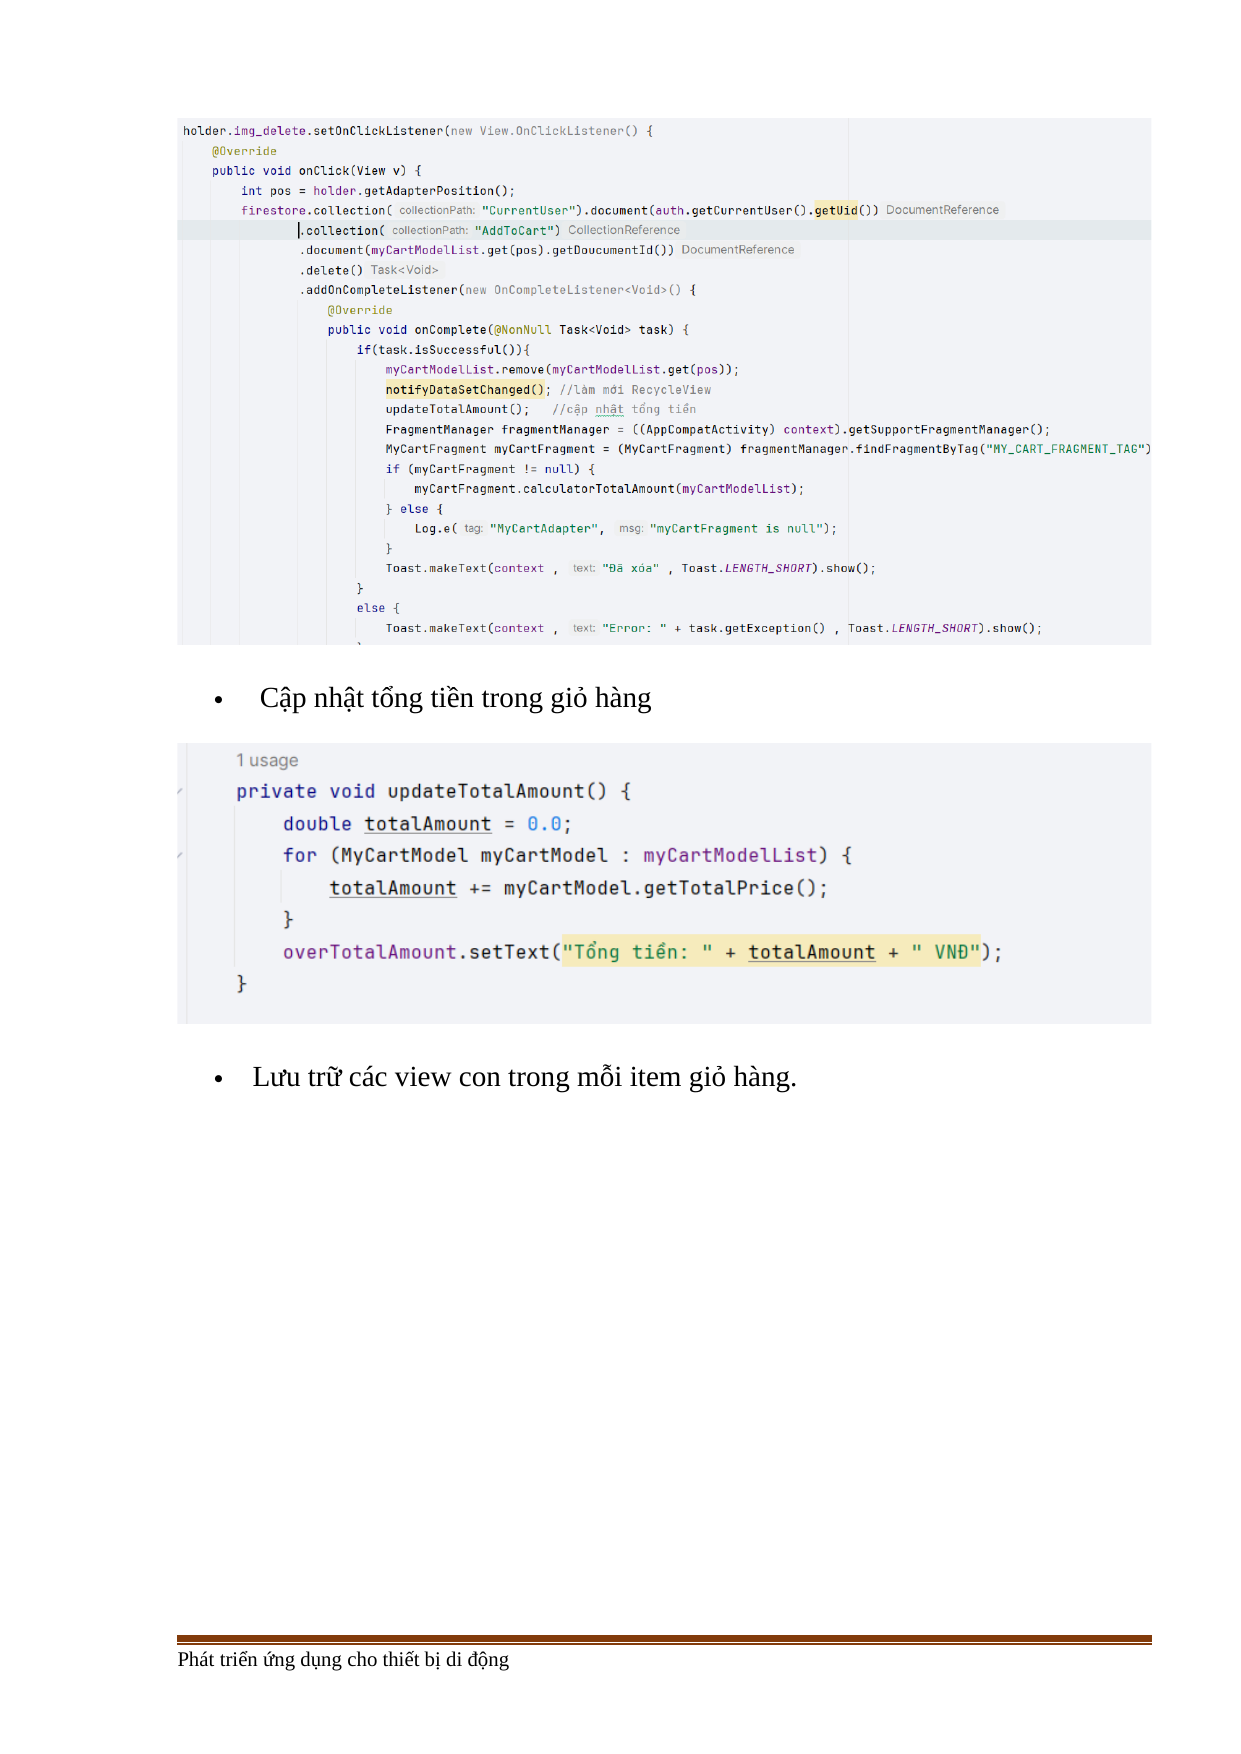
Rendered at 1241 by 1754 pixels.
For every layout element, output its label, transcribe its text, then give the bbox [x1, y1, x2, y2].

list Lưu trữ các view con trong mỗi item giỏ hàng. [215, 1059, 1152, 1092]
list Cập nhật tổng tiền trong giỏ hàng [215, 680, 1152, 714]
picture [177, 743, 1152, 1024]
picture [177, 118, 1152, 645]
